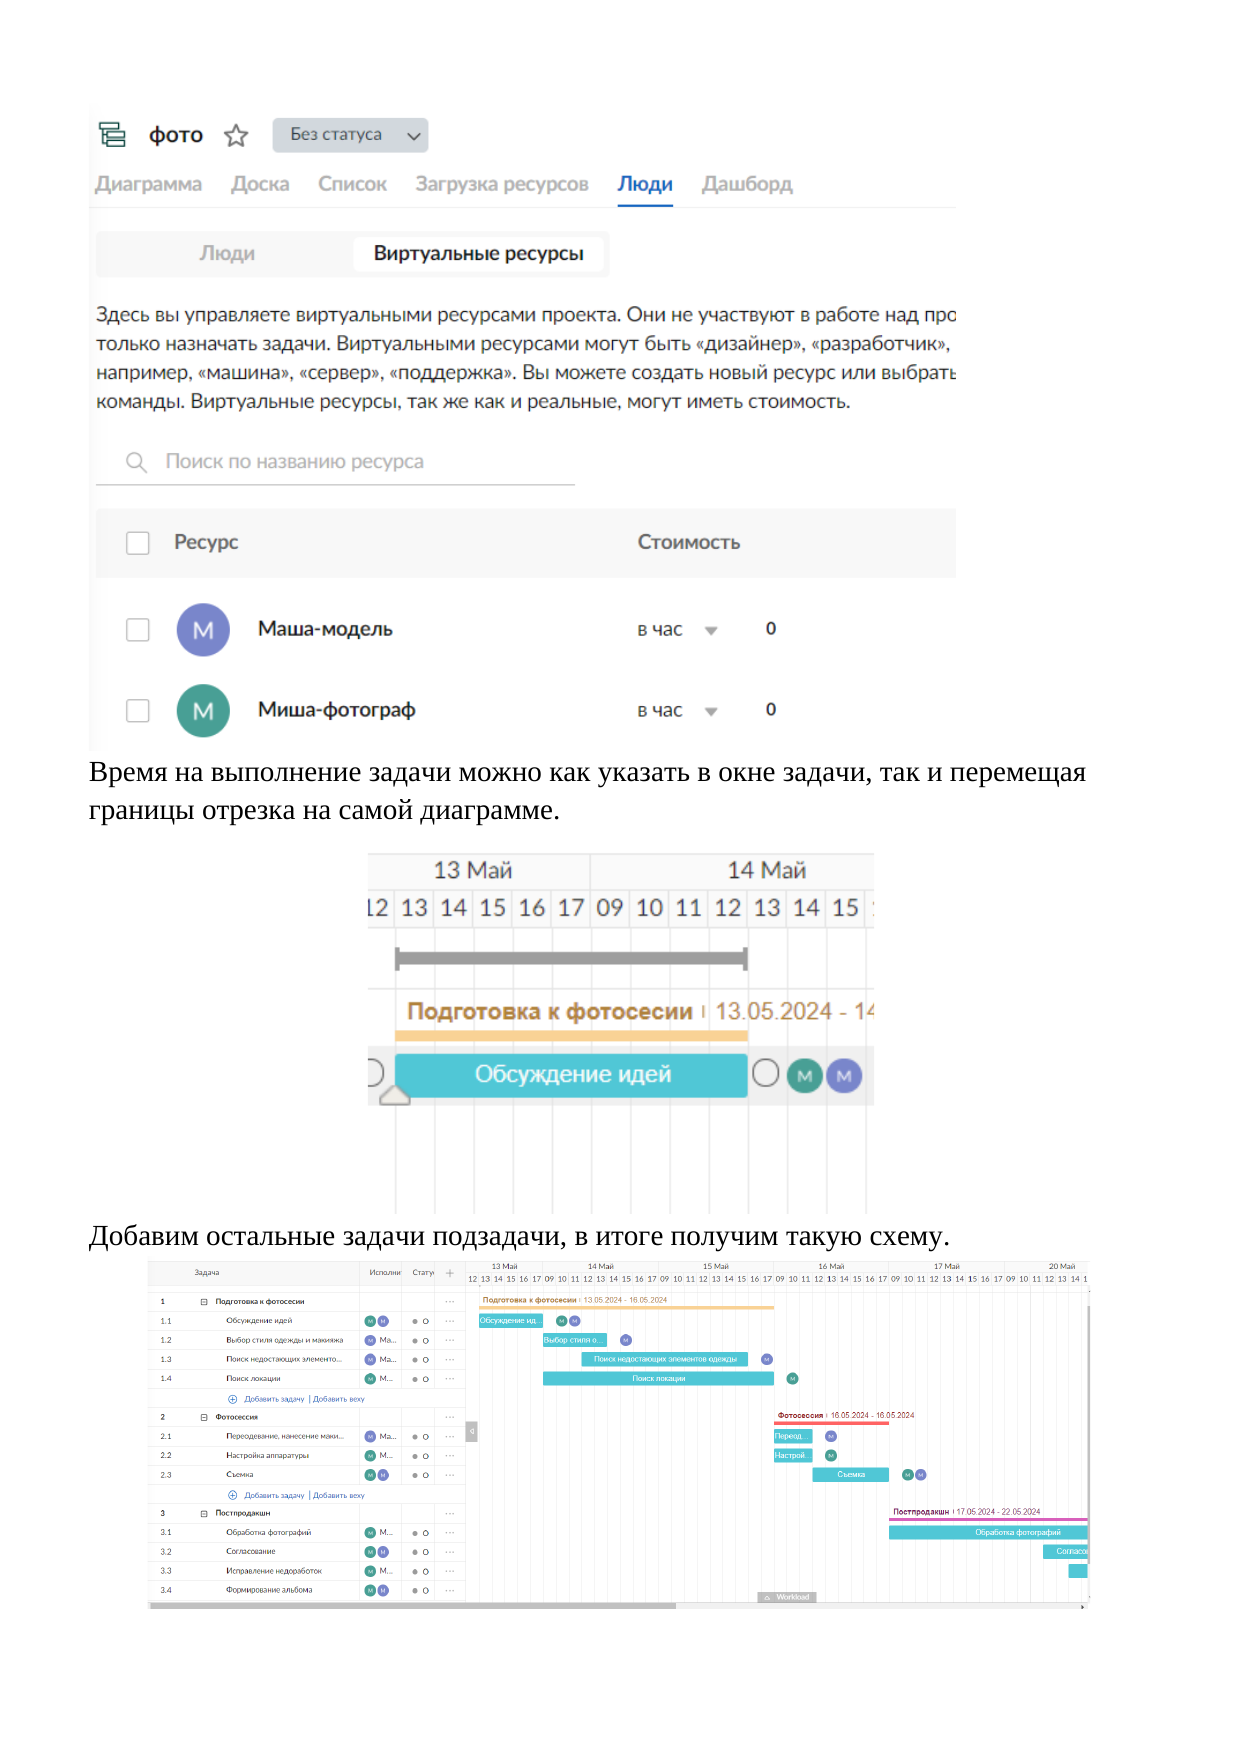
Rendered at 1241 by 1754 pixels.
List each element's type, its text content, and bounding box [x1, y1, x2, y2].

text Добавим остальные задачи подзадачи, в итоге получим такую схему. [89, 1218, 1153, 1251]
picture [367, 831, 875, 1214]
picture [147, 1256, 1091, 1609]
text Время на выполнение задачи можно как указать в окне задачи, так и перемещая границы отрезка на самой диаграмме. [89, 754, 1153, 826]
picture [88, 103, 956, 751]
